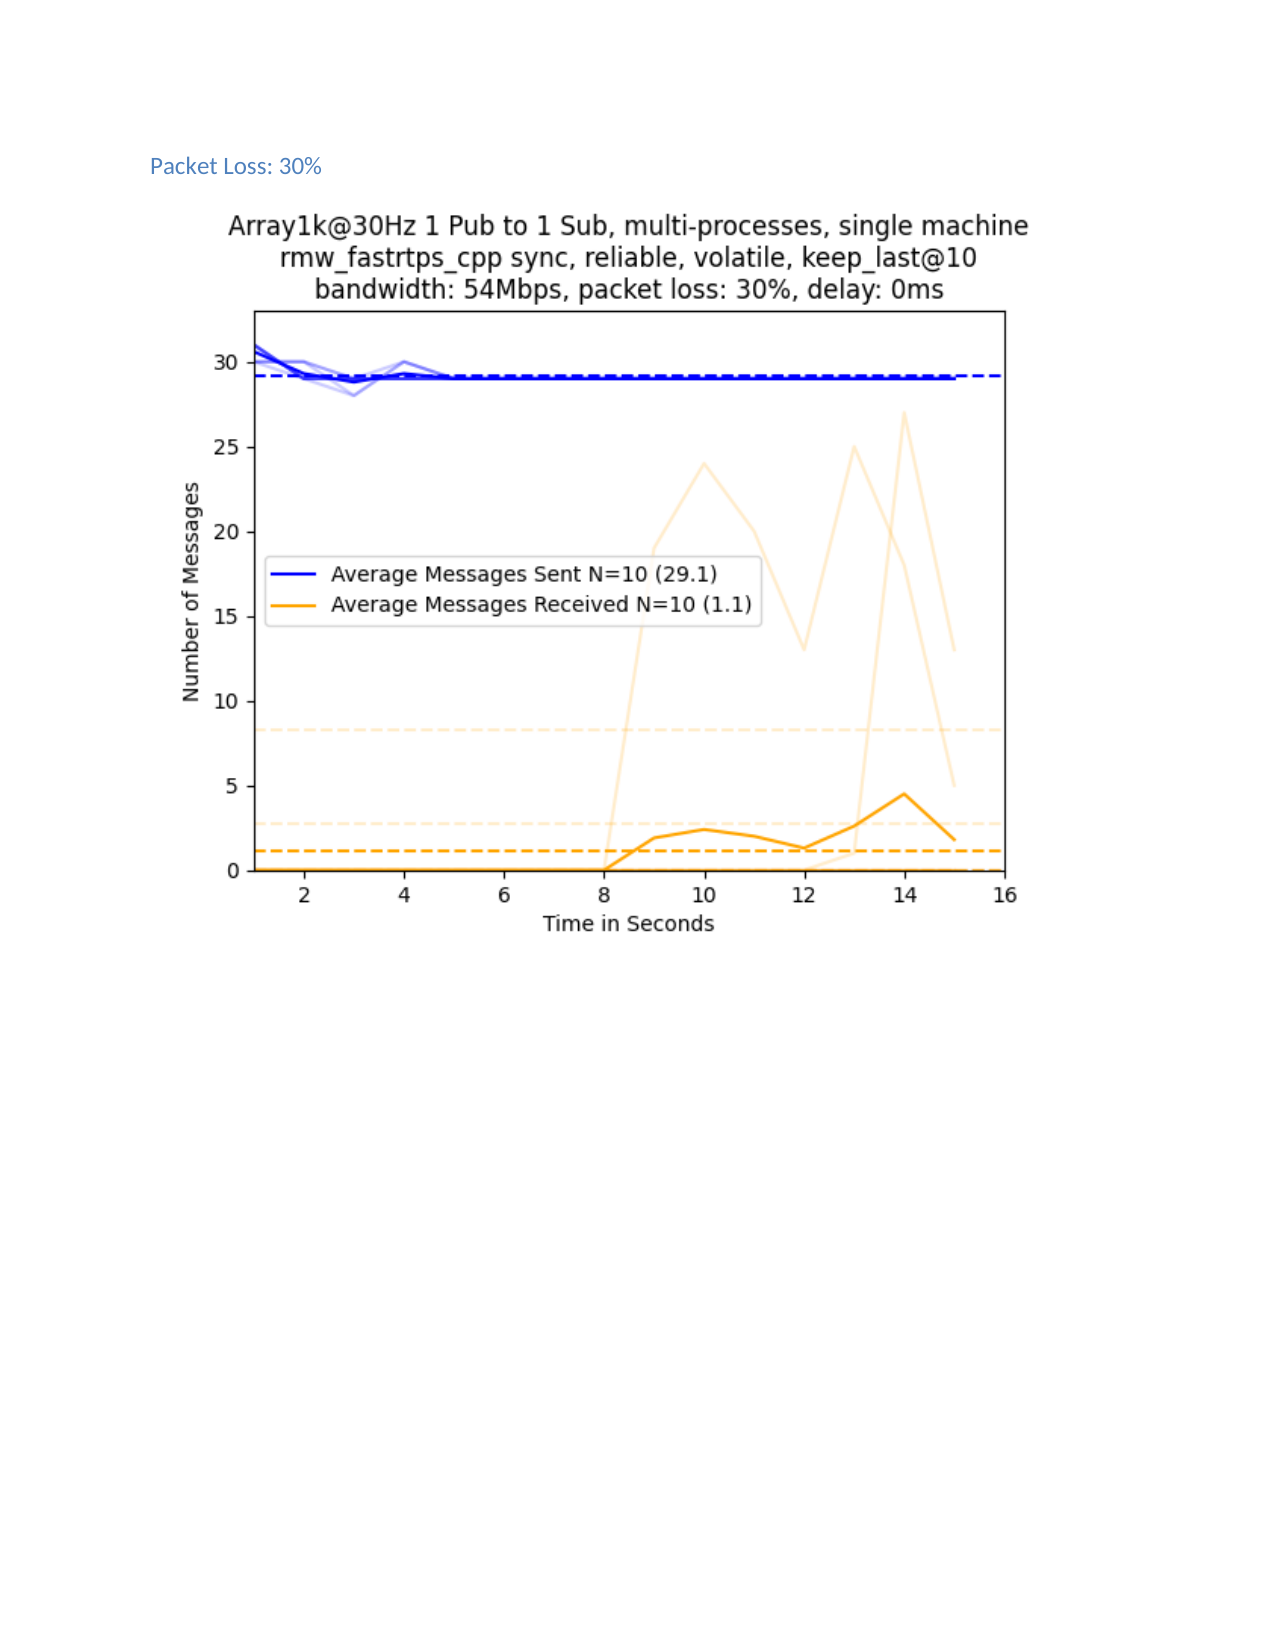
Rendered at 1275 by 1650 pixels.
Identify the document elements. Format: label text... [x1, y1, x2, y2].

picture [168, 199, 1044, 951]
subtitle Packet Loss: 30% [150, 150, 1125, 181]
